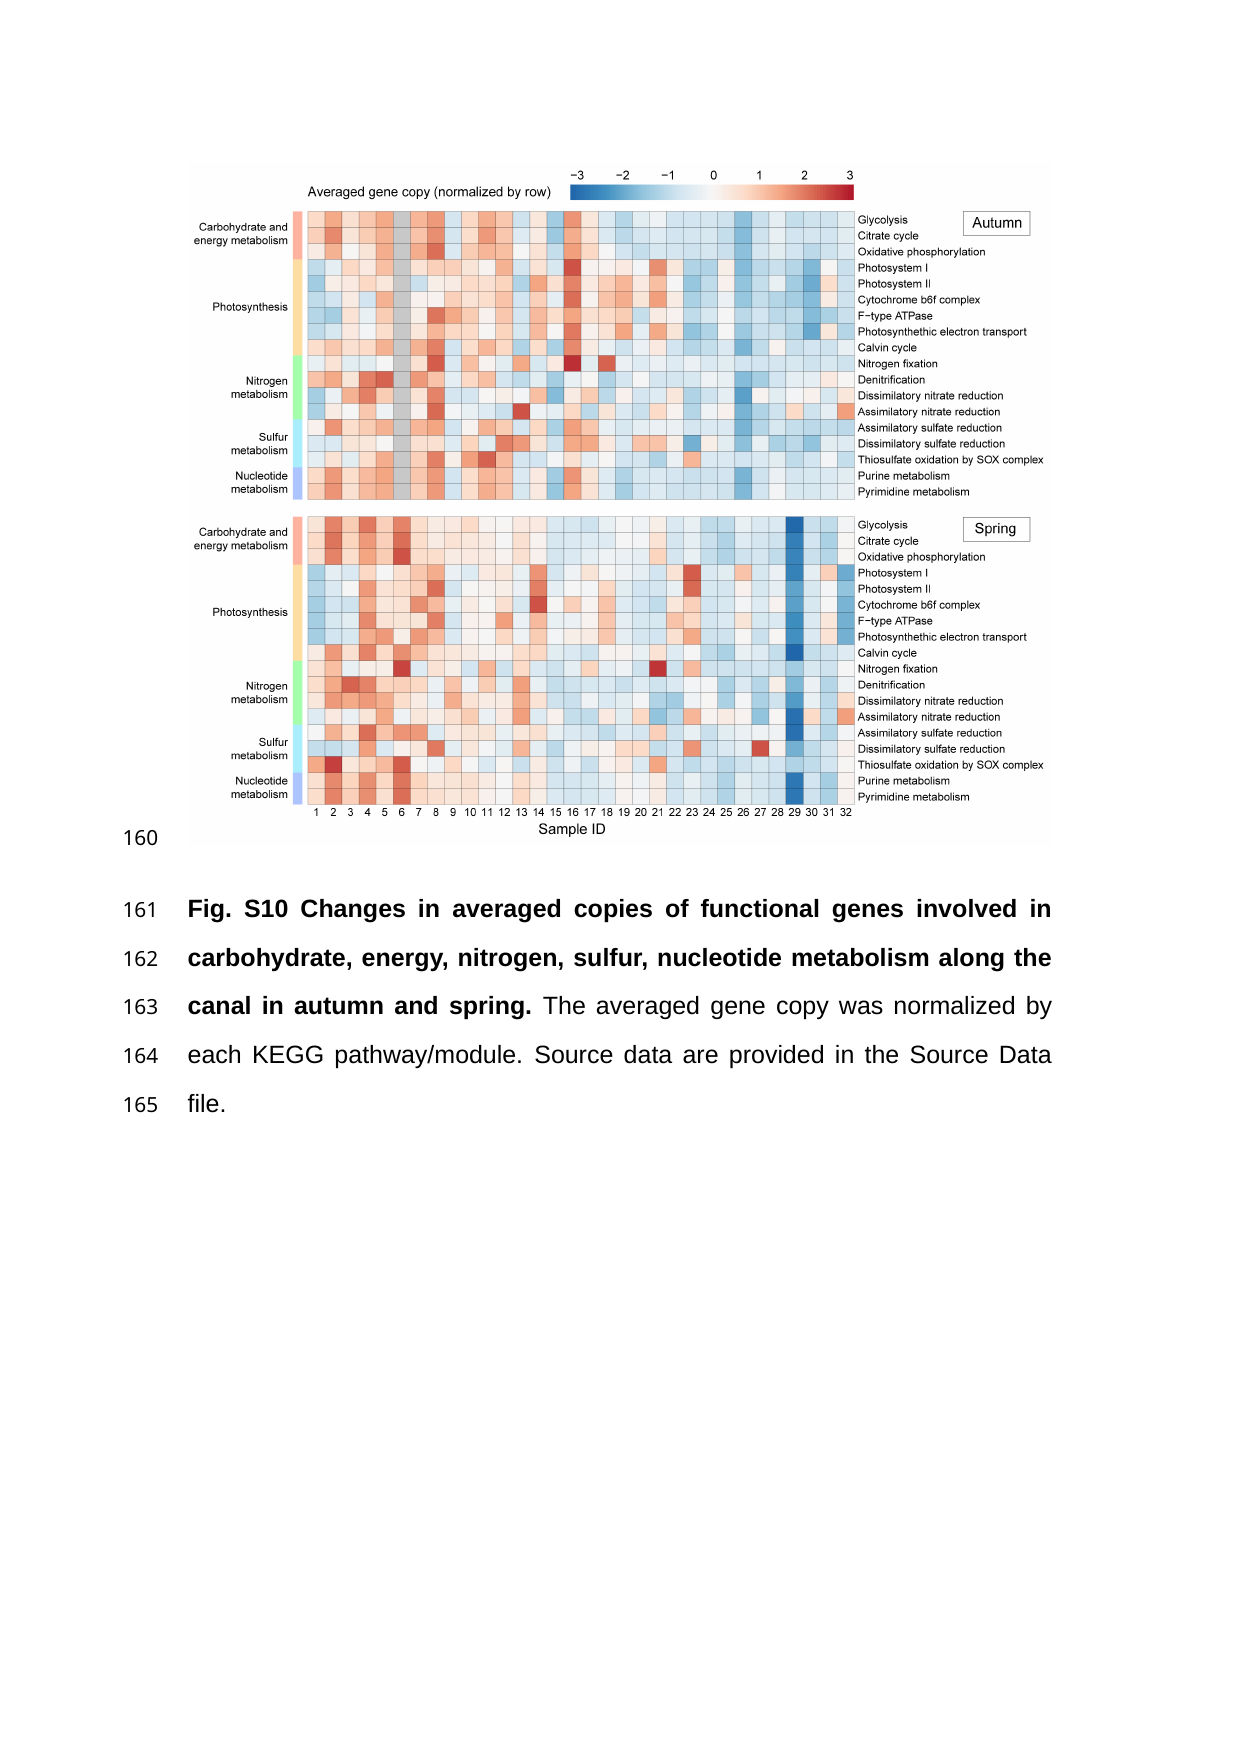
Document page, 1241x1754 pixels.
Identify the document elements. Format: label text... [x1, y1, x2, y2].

text Fig. S10 Changes in averaged copies of functional genes involved in carbohydrate, energy, nitrogen, sulfur, nucleotide metabolism along the canal in autumn and spring. The averaged gene copy was normalized by each KEGG pathway/module. Source data are provided in the Source Data file. [187, 892, 1053, 1119]
picture [187, 162, 1053, 846]
